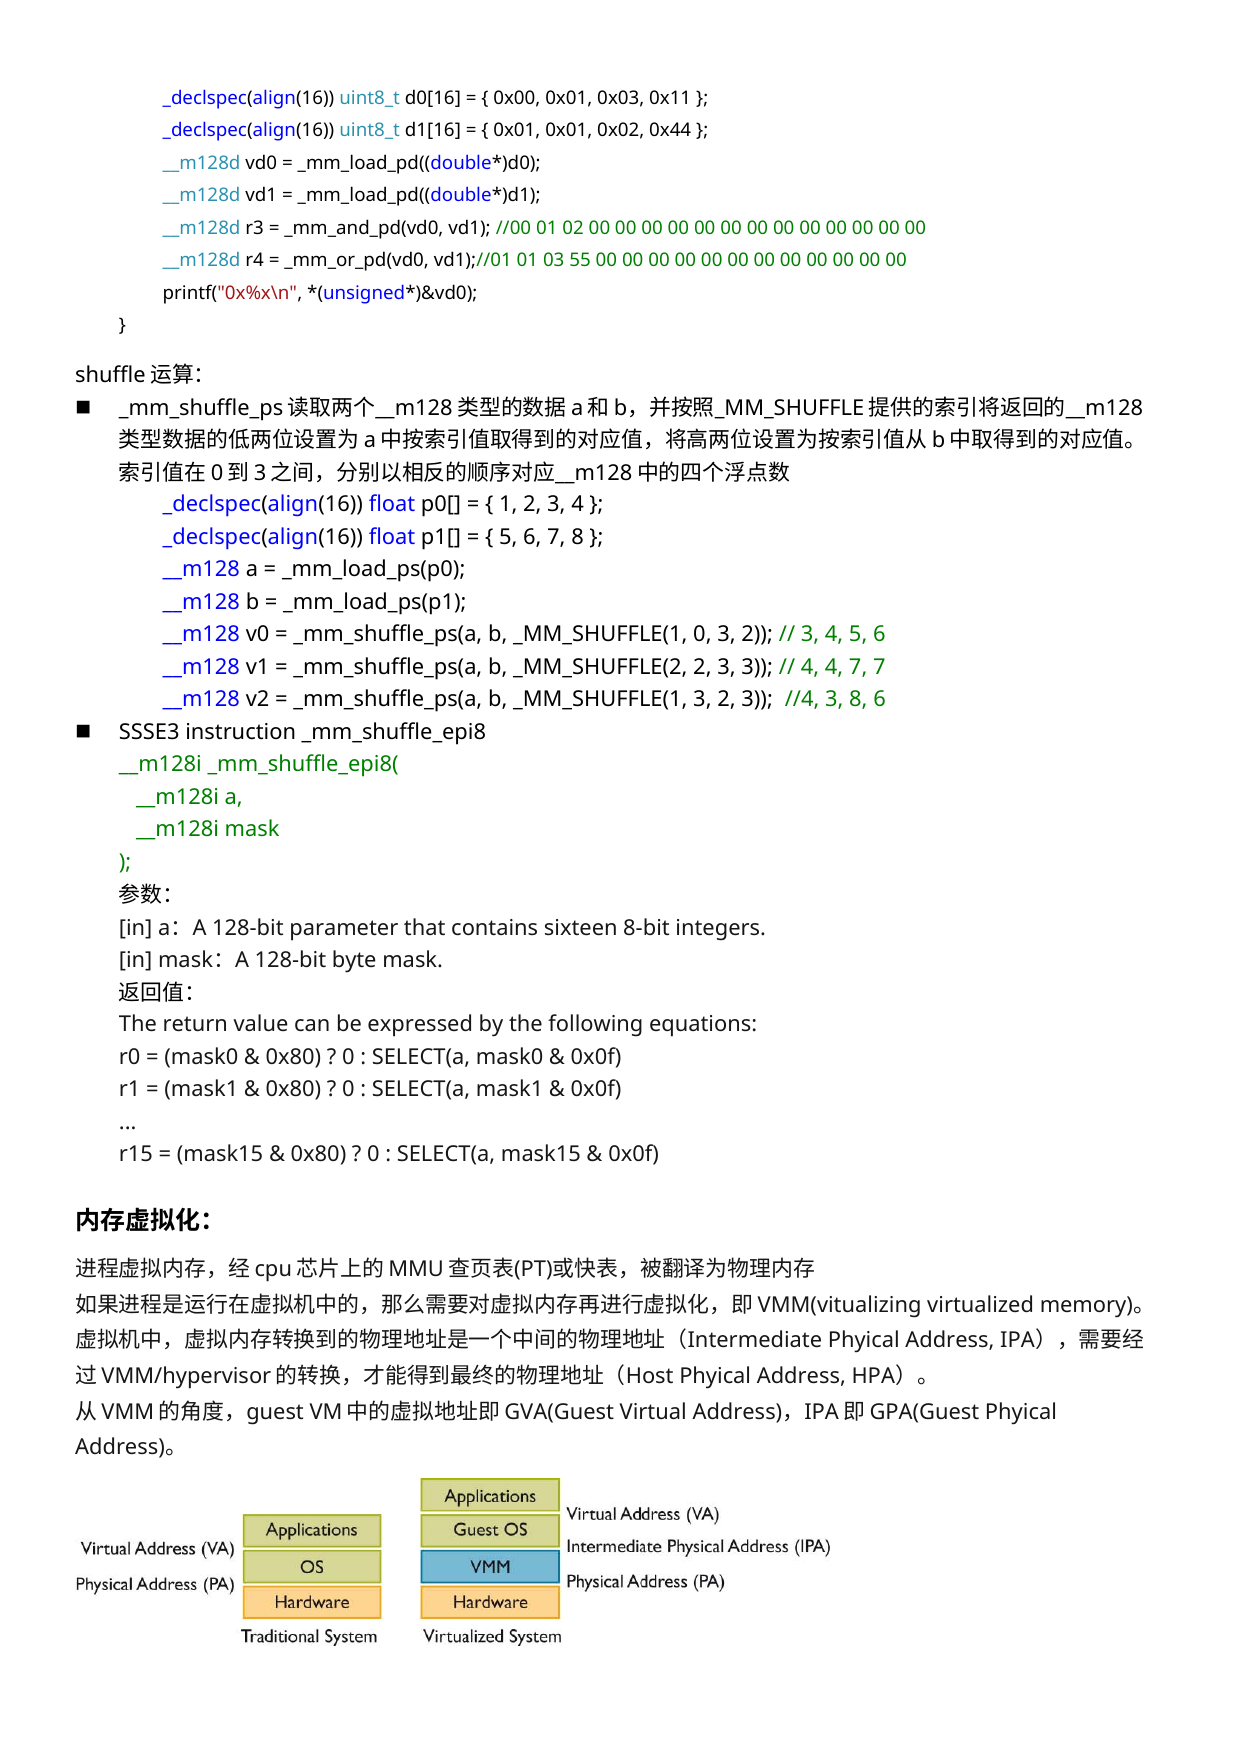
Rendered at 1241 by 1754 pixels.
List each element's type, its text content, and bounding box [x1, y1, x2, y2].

text The return value can be expressed by the following equations: [119, 1007, 1165, 1039]
text __m128i _mm_shuffle_epi8( [119, 747, 1165, 779]
text __m128 a = _mm_load_ps(p0); [75, 552, 1165, 584]
text _declspec(align(16)) float p1[] = { 5, 6, 7, 8 }; [75, 519, 1165, 552]
text 内存虚拟化： [75, 1186, 1165, 1251]
text __m128 v2 = _mm_shuffle_ps(a, b, _MM_SHUFFLE(1, 3, 2, 3)); //4, 3, 8, 6 [75, 682, 1165, 714]
text r0 = (mask0 & 0x80) ? 0 : SELECT(a, mask0 & 0x0f) [119, 1039, 1165, 1072]
list _mm_shuffle_ps读取两个__m128类型的数据a和b，并按照_MM_SHUFFLE提供的索引将返回的__m128类型数据的低两位设置为a中按索引值取得到的对应值，将高两位设置为按索引值从b中取得到的对应值。索引值在0到3之间，分别以相反的顺序对应__m128中的四个浮点数 [75, 389, 1165, 487]
text r1 = (mask1 & 0x80) ? 0 : SELECT(a, mask1 & 0x0f) [119, 1072, 1165, 1104]
text 从VMM的角度，guest VM中的虚拟地址即GVA(Guest Virtual Address)，IPA即GPA(Guest Phyical Address)。 [75, 1393, 1165, 1462]
text 进程虚拟内存，经cpu芯片上的MMU查页表(PT)或快表，被翻译为物理内存 [75, 1251, 1165, 1283]
text 参数： [119, 877, 1165, 909]
text ... [119, 1104, 1165, 1137]
text __m128d r4 = _mm_or_pd(vd0, vd1);//01 01 03 55 00 00 00 00 00 00 00 00 00 00 00 00 [75, 243, 1165, 276]
text shuffle运算： [75, 357, 1165, 389]
text ); [119, 844, 1165, 877]
picture [75, 1478, 831, 1646]
text _declspec(align(16)) float p0[] = { 1, 2, 3, 4 }; [75, 487, 1165, 519]
text printf("0x%x\n", *(unsigned*)&vd0); [75, 276, 1165, 308]
text __m128d r3 = _mm_and_pd(vd0, vd1); //00 01 02 00 00 00 00 00 00 00 00 00 00 00 00 00 [75, 211, 1165, 243]
text 虚拟机中，虚拟内存转换到的物理地址是一个中间的物理地址（Intermediate Phyical Address, IPA），需要经过VMM/hypervisor的转换，才能得到最终的物理地址（Host Phyical Address, HPA）。 [75, 1322, 1165, 1390]
text __m128 v0 = _mm_shuffle_ps(a, b, _MM_SHUFFLE(1, 0, 3, 2)); // 3, 4, 5, 6 [75, 617, 1165, 649]
text __m128i a, [119, 779, 1165, 812]
text __m128 v1 = _mm_shuffle_ps(a, b, _MM_SHUFFLE(2, 2, 3, 3)); // 4, 4, 7, 7 [75, 649, 1165, 682]
list SSSE3 instruction _mm_shuffle_epi8 [75, 714, 1165, 747]
text __m128d vd0 = _mm_load_pd((double*)d0); [75, 146, 1165, 178]
text 返回值： [119, 974, 1165, 1007]
text _declspec(align(16)) uint8_t d0[16] = { 0x00, 0x01, 0x03, 0x11 }; [75, 81, 1165, 113]
text [in] mask：A 128-bit byte mask. [119, 942, 1165, 974]
text _declspec(align(16)) uint8_t d1[16] = { 0x01, 0x01, 0x02, 0x44 }; [75, 113, 1165, 146]
text [in] a：A 128-bit parameter that contains sixteen 8-bit integers. [119, 909, 1165, 942]
text __m128 b = _mm_load_ps(p1); [75, 584, 1165, 617]
text r15 = (mask15 & 0x80) ? 0 : SELECT(a, mask15 & 0x0f) [119, 1137, 1165, 1169]
text __m128i mask [119, 812, 1165, 844]
text } [75, 308, 1165, 341]
text __m128d vd1 = _mm_load_pd((double*)d1); [75, 178, 1165, 211]
text 如果进程是运行在虚拟机中的，那么需要对虚拟内存再进行虚拟化，即VMM(vitualizing virtualized memory)。 [75, 1286, 1165, 1319]
